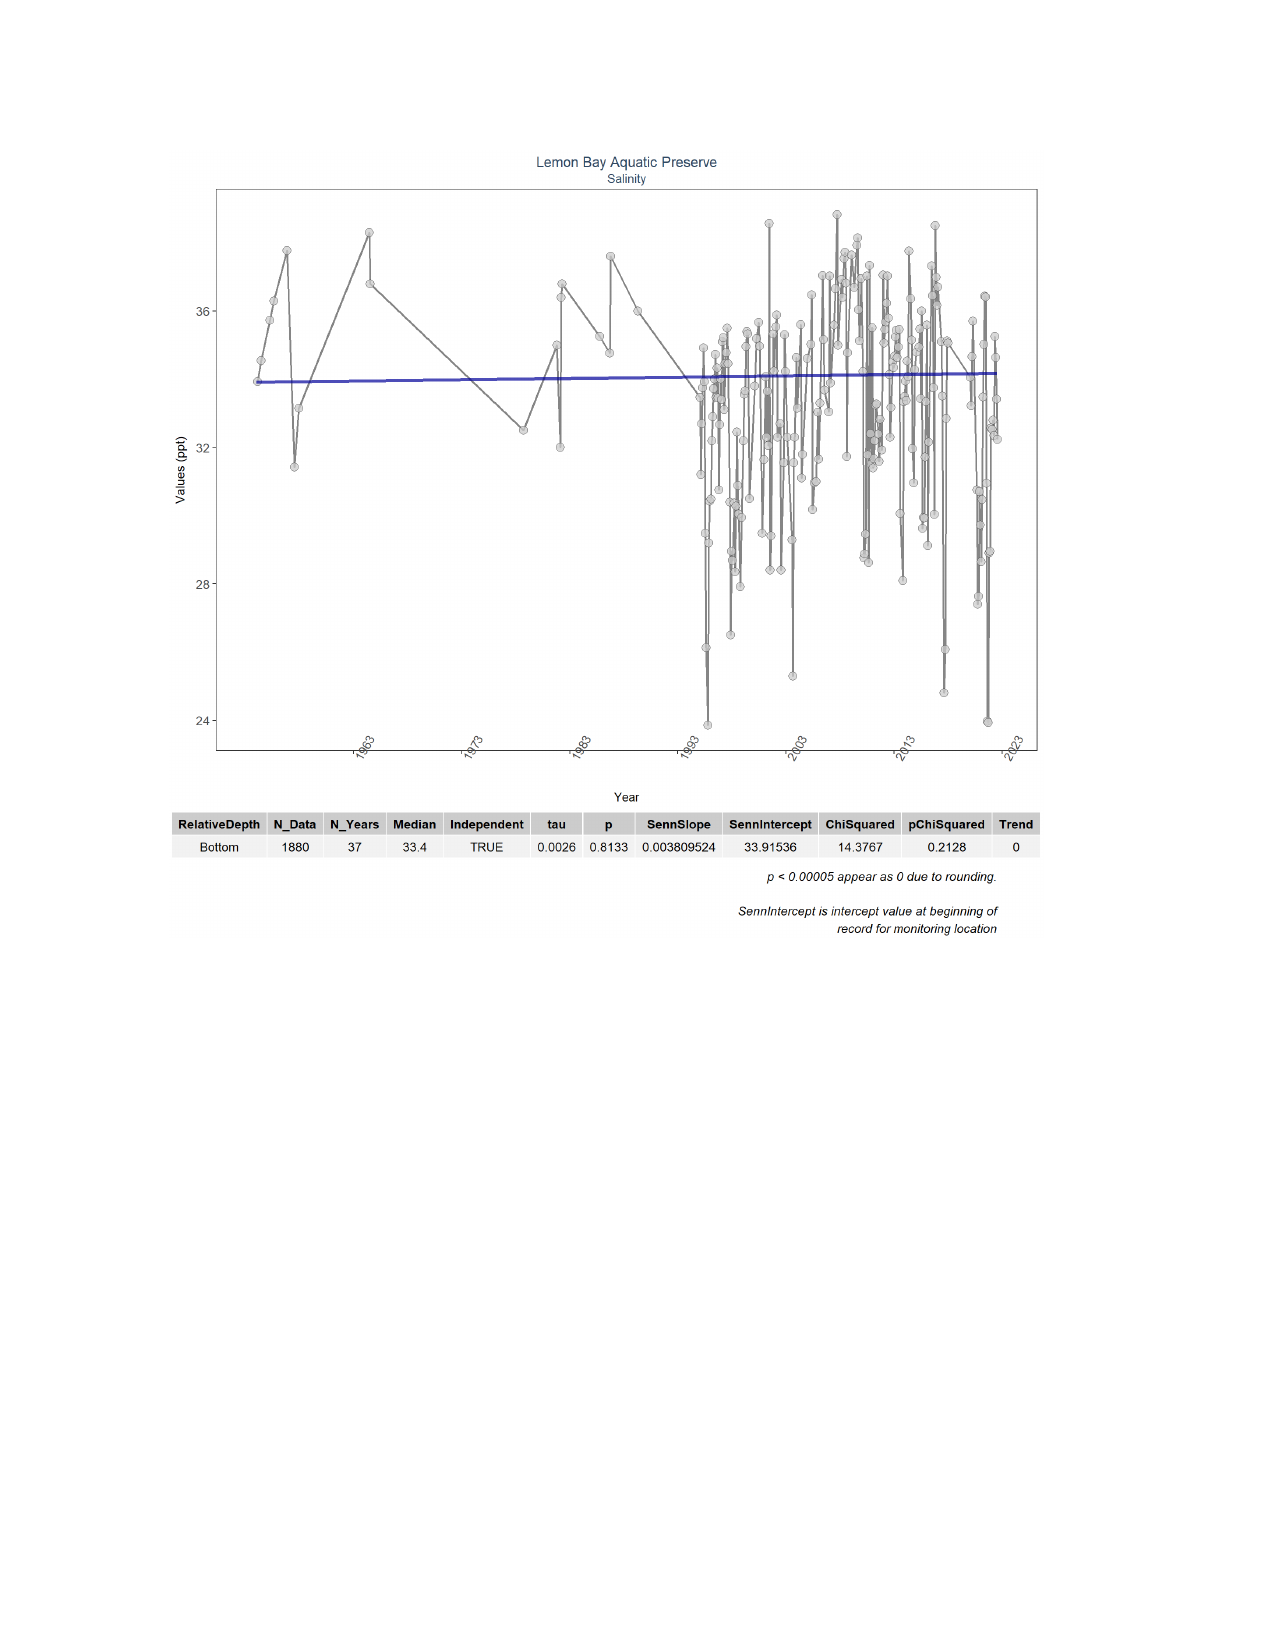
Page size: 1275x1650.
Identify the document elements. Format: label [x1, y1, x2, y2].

picture [168, 150, 1044, 938]
